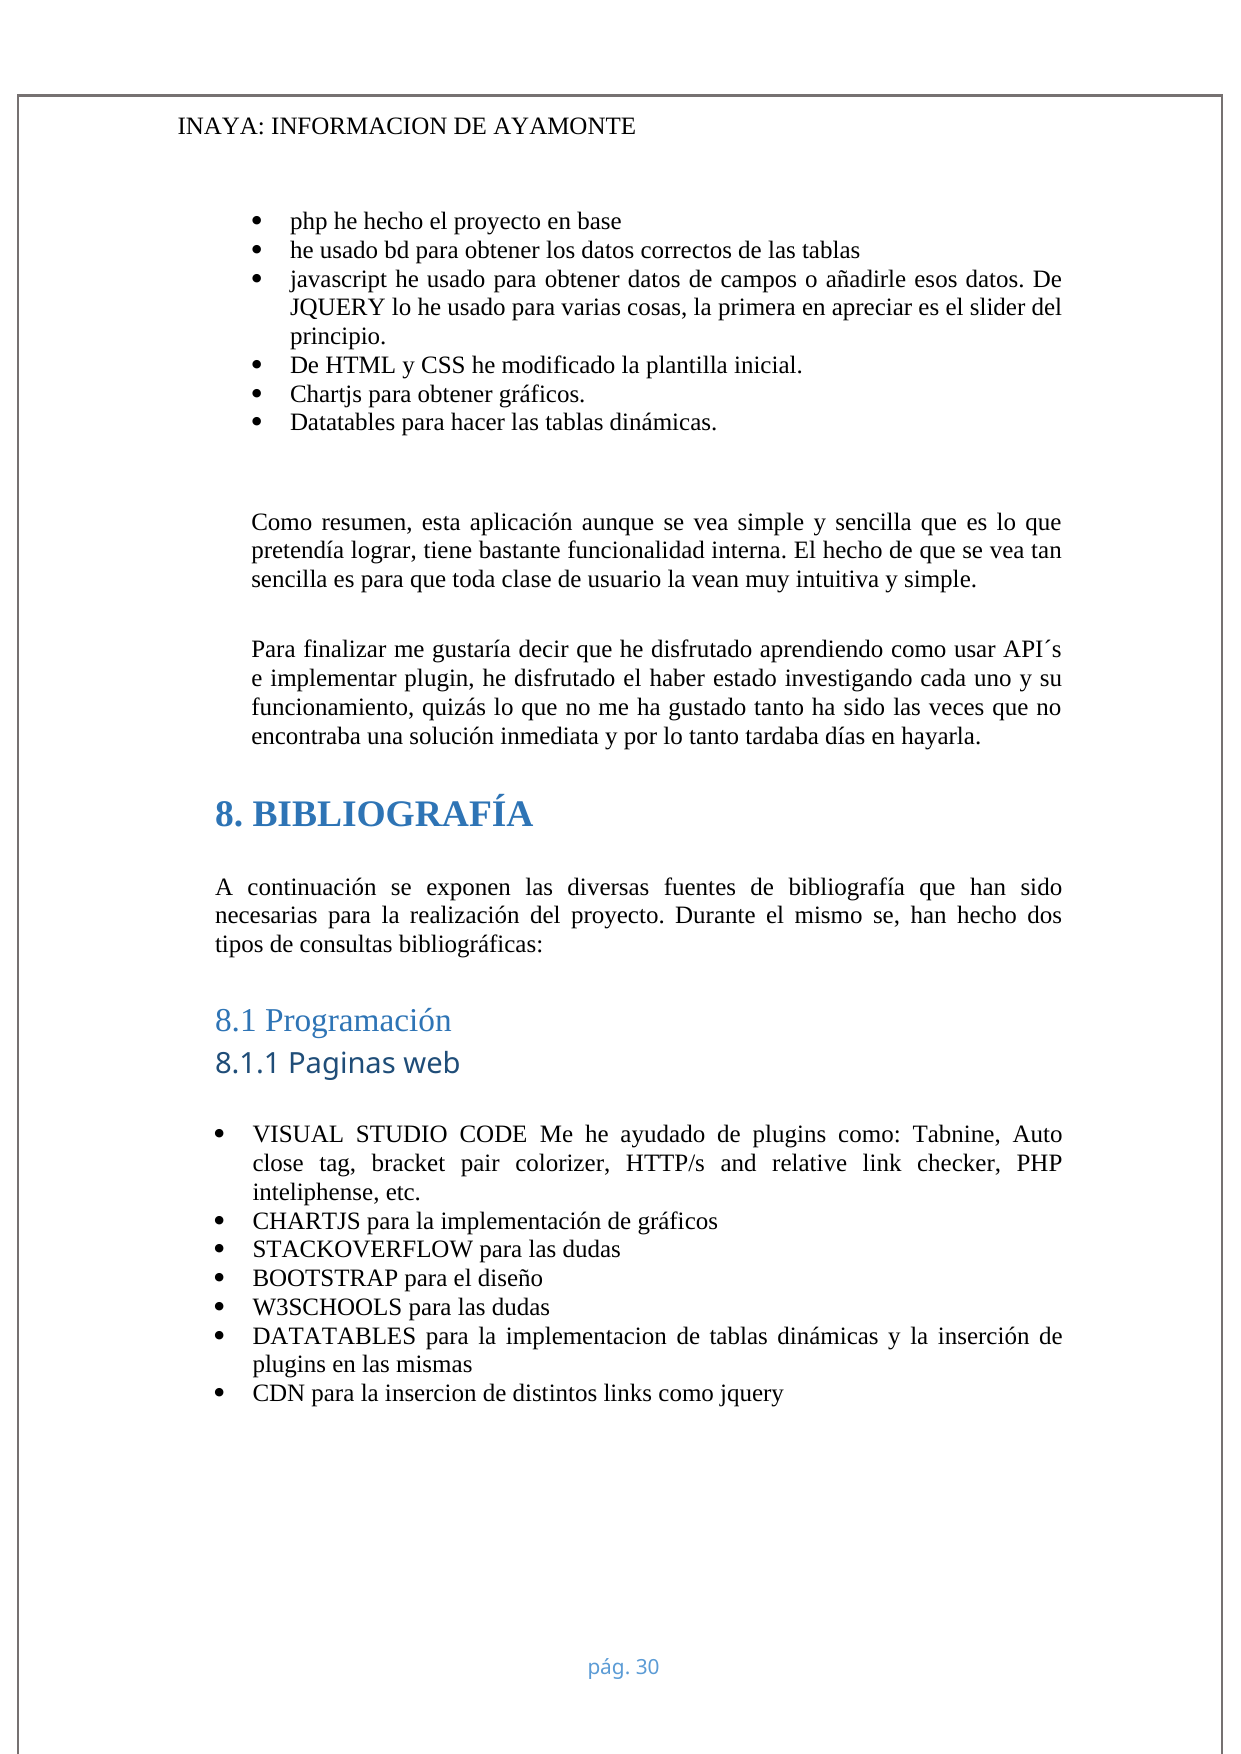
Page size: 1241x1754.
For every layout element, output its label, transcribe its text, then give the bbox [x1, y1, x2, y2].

list javascript he usado para obtener datos de campos o añadirle esos datos. De JQUERY lo he usado para varias cosas, la primera en apreciar es el slider del principio. [252, 264, 1063, 350]
list W3SCHOOLS para las dudas [215, 1292, 1063, 1321]
list VISUAL STUDIO CODE Me he ayudado de plugins como: Tabnine, Auto close tag, bracket pair colorizer, HTTP/s and relative link checker, PHP inteliphense, etc. [215, 1119, 1063, 1206]
text A continuación se exponen las diversas fuentes de bibliografía que han sido necesarias para la realización del proyecto. Durante el mismo se, han hecho dos tipos de consultas bibliográficas: [215, 872, 1063, 958]
list De HTML y CSS he modificado la plantilla inicial. [252, 350, 1063, 379]
subtitle Bibliografía [215, 791, 1063, 834]
list CDN para la insercion de distintos links como jquery [215, 1378, 1063, 1407]
list Chartjs para obtener gráficos. [252, 379, 1063, 407]
list he usado bd para obtener los datos correctos de las tablas [252, 235, 1063, 264]
subtitle 8.1 Programación [215, 1000, 1063, 1038]
subtitle 8.1.1 Paginas web [215, 1042, 1063, 1082]
text Como resumen, esta aplicación aunque se vea simple y sencilla que es lo que pretendía lograr, tiene bastante funcionalidad interna. El hecho de que se vea tan sencilla es para que toda clase de usuario la vean muy intuitiva y simple. [251, 507, 1063, 593]
list DATATABLES para la implementacion de tablas dinámicas y la inserción de plugins en las mismas [215, 1321, 1063, 1378]
list Datatables para hacer las tablas dinámicas. [252, 407, 1063, 436]
list STACKOVERFLOW para las dudas [215, 1234, 1063, 1263]
list BOOTSTRAP para el diseño [215, 1263, 1063, 1292]
list CHARTJS para la implementación de gráficos [215, 1206, 1063, 1234]
list php he hecho el proyecto en base [252, 206, 1063, 235]
text Para finalizar me gustaría decir que he disfrutado aprendiendo como usar API´s e implementar plugin, he disfrutado el haber estado investigando cada uno y su funcionamiento, quizás lo que no me ha gustado tanto ha sido las veces que no encontraba una solución inmediata y por lo tanto tardaba días en hayarla. [251, 634, 1063, 749]
